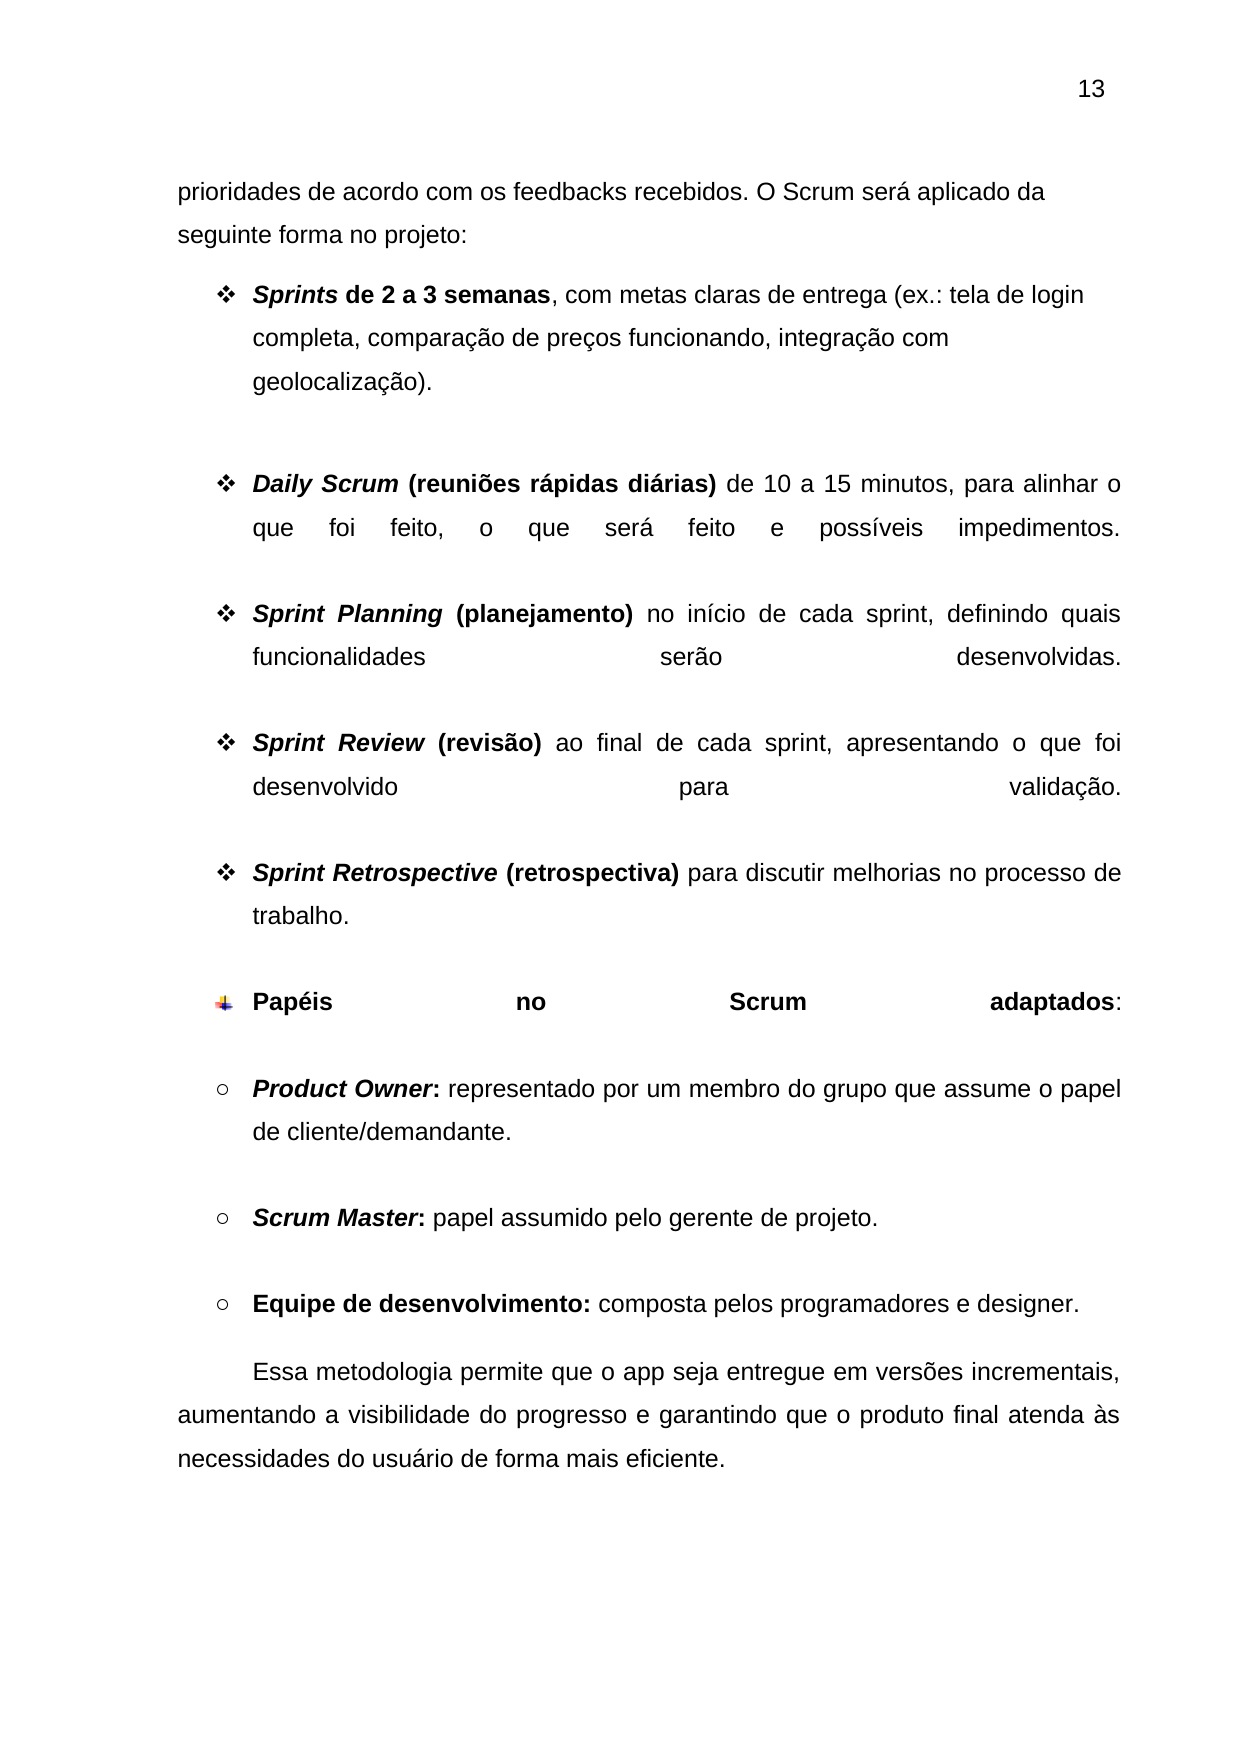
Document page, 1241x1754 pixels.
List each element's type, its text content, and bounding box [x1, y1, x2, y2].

list Papéis no Scrum adaptados: [215, 987, 1122, 1059]
list Sprints de 2 a 3 semanas, com metas claras de entrega (ex.: tela de login completa, comparação de preços funcionando, integração com geolocalização). [215, 280, 1122, 395]
text ○ Scrum Master: papel assumido pelo gerente de projeto. [215, 1203, 1122, 1232]
list Sprint Planning (planejamento) no início de cada sprint, definindo quais funcionalidades serão desenvolvidas. [215, 599, 1122, 714]
text ○ Equipe de desenvolvimento: composta pelos programadores e designer. [215, 1289, 1122, 1318]
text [177, 177, 1122, 249]
list Sprint Review (revisão) ao final de cada sprint, apresentando o que foi desenvolvido para validação. [215, 728, 1122, 843]
list Sprint Retrospective (retrospectiva) para discutir melhorias no processo de trabalho. [215, 858, 1122, 973]
text Essa metodologia permite que o app seja entregue em versões incrementais, aumentando a visibilidade do progresso e garantindo que o produto final atenda às necessidades do usuário de forma mais eficiente. [177, 1357, 1122, 1472]
picture [215, 994, 233, 1011]
list Daily Scrum (reuniões rápidas diárias) de 10 a 15 minutos, para alinhar o que foi feito, o que será feito e possíveis impedimentos. [215, 469, 1122, 584]
text ○ Product Owner: representado por um membro do grupo que assume o papel de cliente/demandante. [215, 1073, 1122, 1145]
